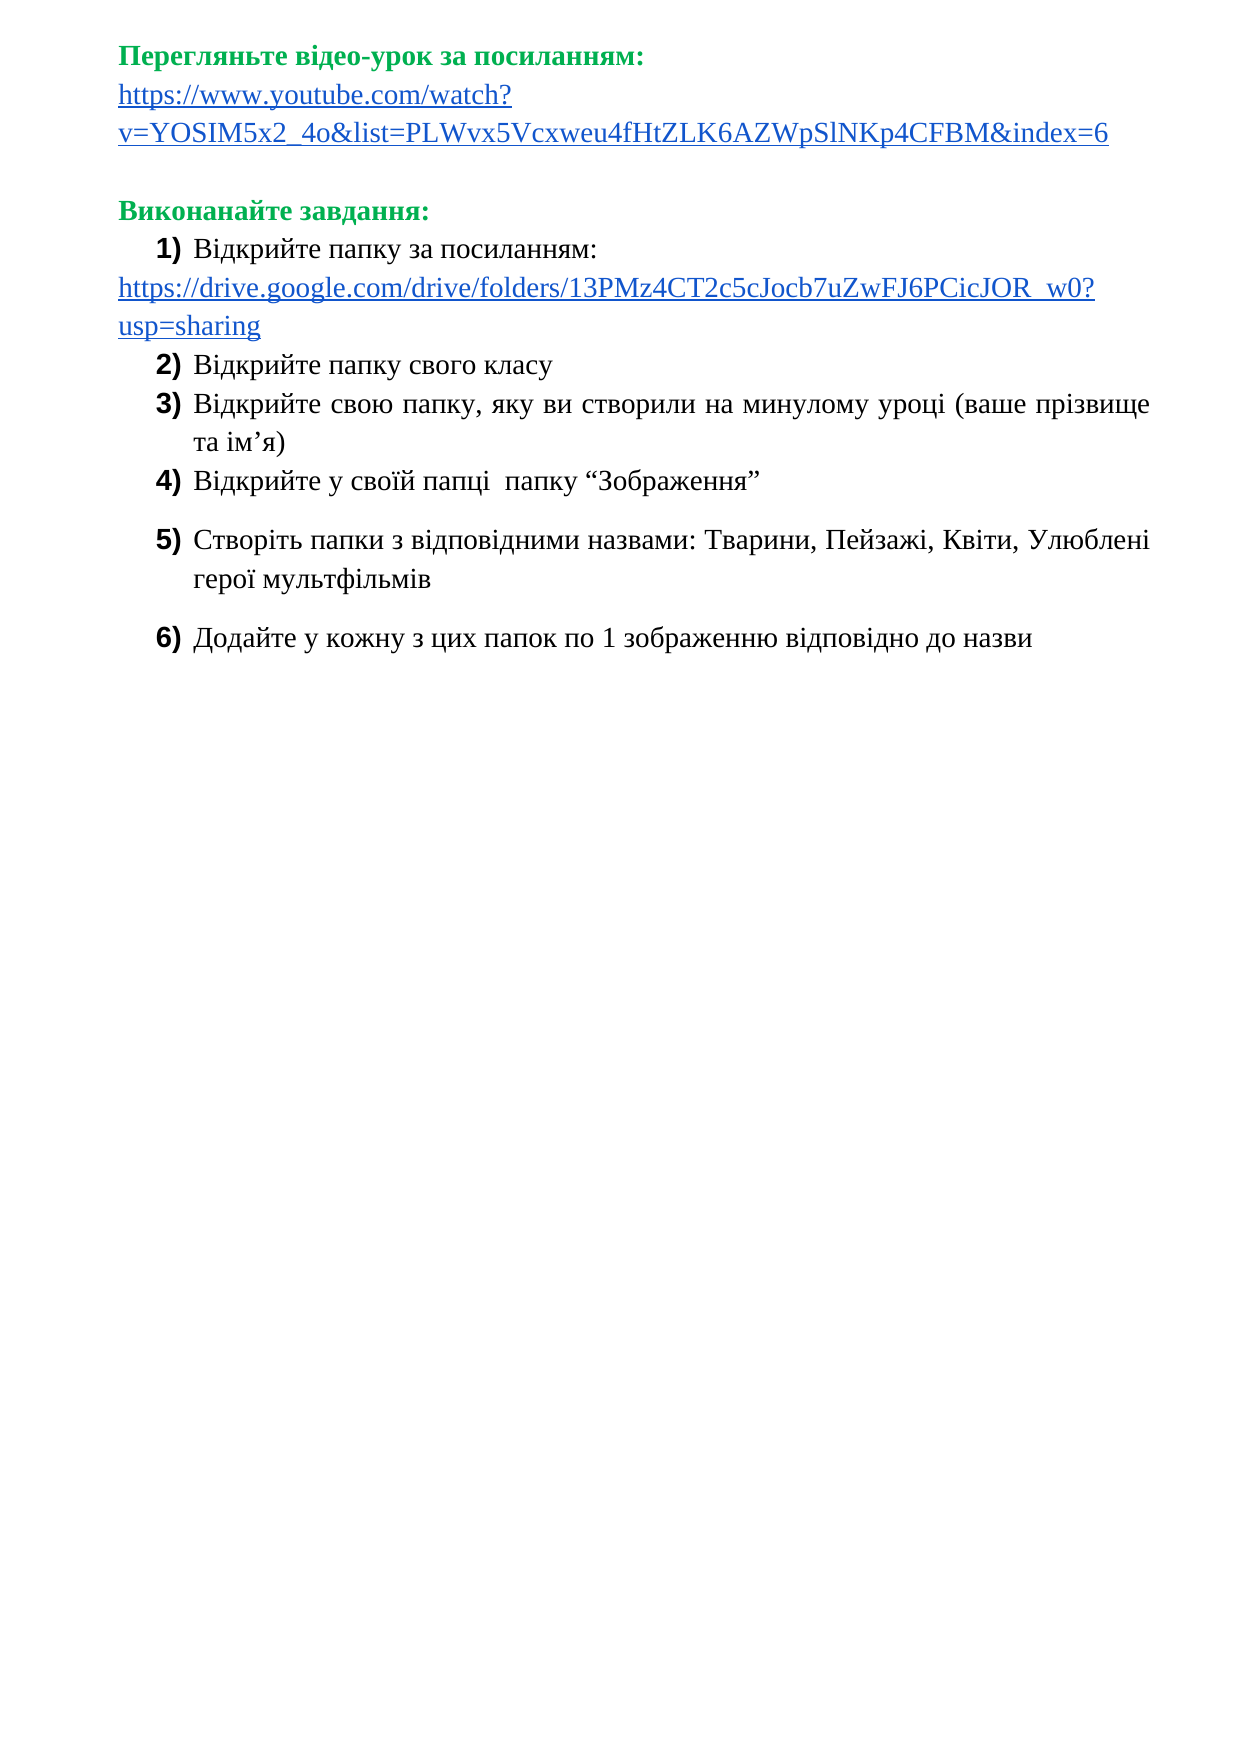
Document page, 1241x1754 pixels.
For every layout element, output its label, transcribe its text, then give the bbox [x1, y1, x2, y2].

text https://drive.google.com/drive/folders/13PMz4CT2c5cJocb7uZwFJ6PCicJOR_w0?usp=sharing [118, 270, 1152, 342]
text https://www.youtube.com/watch?v=YOSIM5x2_4o&list=PLWvx5Vcxweu4fHtZLK6AZWpSlNKp4CFBM&index=6 [118, 77, 1152, 149]
text Перегляньте відео-урок за посиланням: [118, 38, 1152, 72]
list Відкрийте свою папку, яку ви створили на минулому уроці (ваше прізвище та ім’я) [156, 386, 1152, 458]
list Відкрийте папку свого класу [156, 347, 1152, 381]
list Відкрийте папку за посиланням: [156, 231, 1152, 265]
text Виконанайте завдання: [118, 193, 1152, 226]
list Відкрийте у своїй папці папку “Зображення” [156, 463, 1152, 496]
list Створіть папки з відповідними назвами: Тварини, Пейзажі, Квіти, Улюблені герої мультфільмів [156, 522, 1152, 594]
list Додайте у кожну з цих папок по 1 зображенню відповідно до назви [156, 620, 1152, 654]
